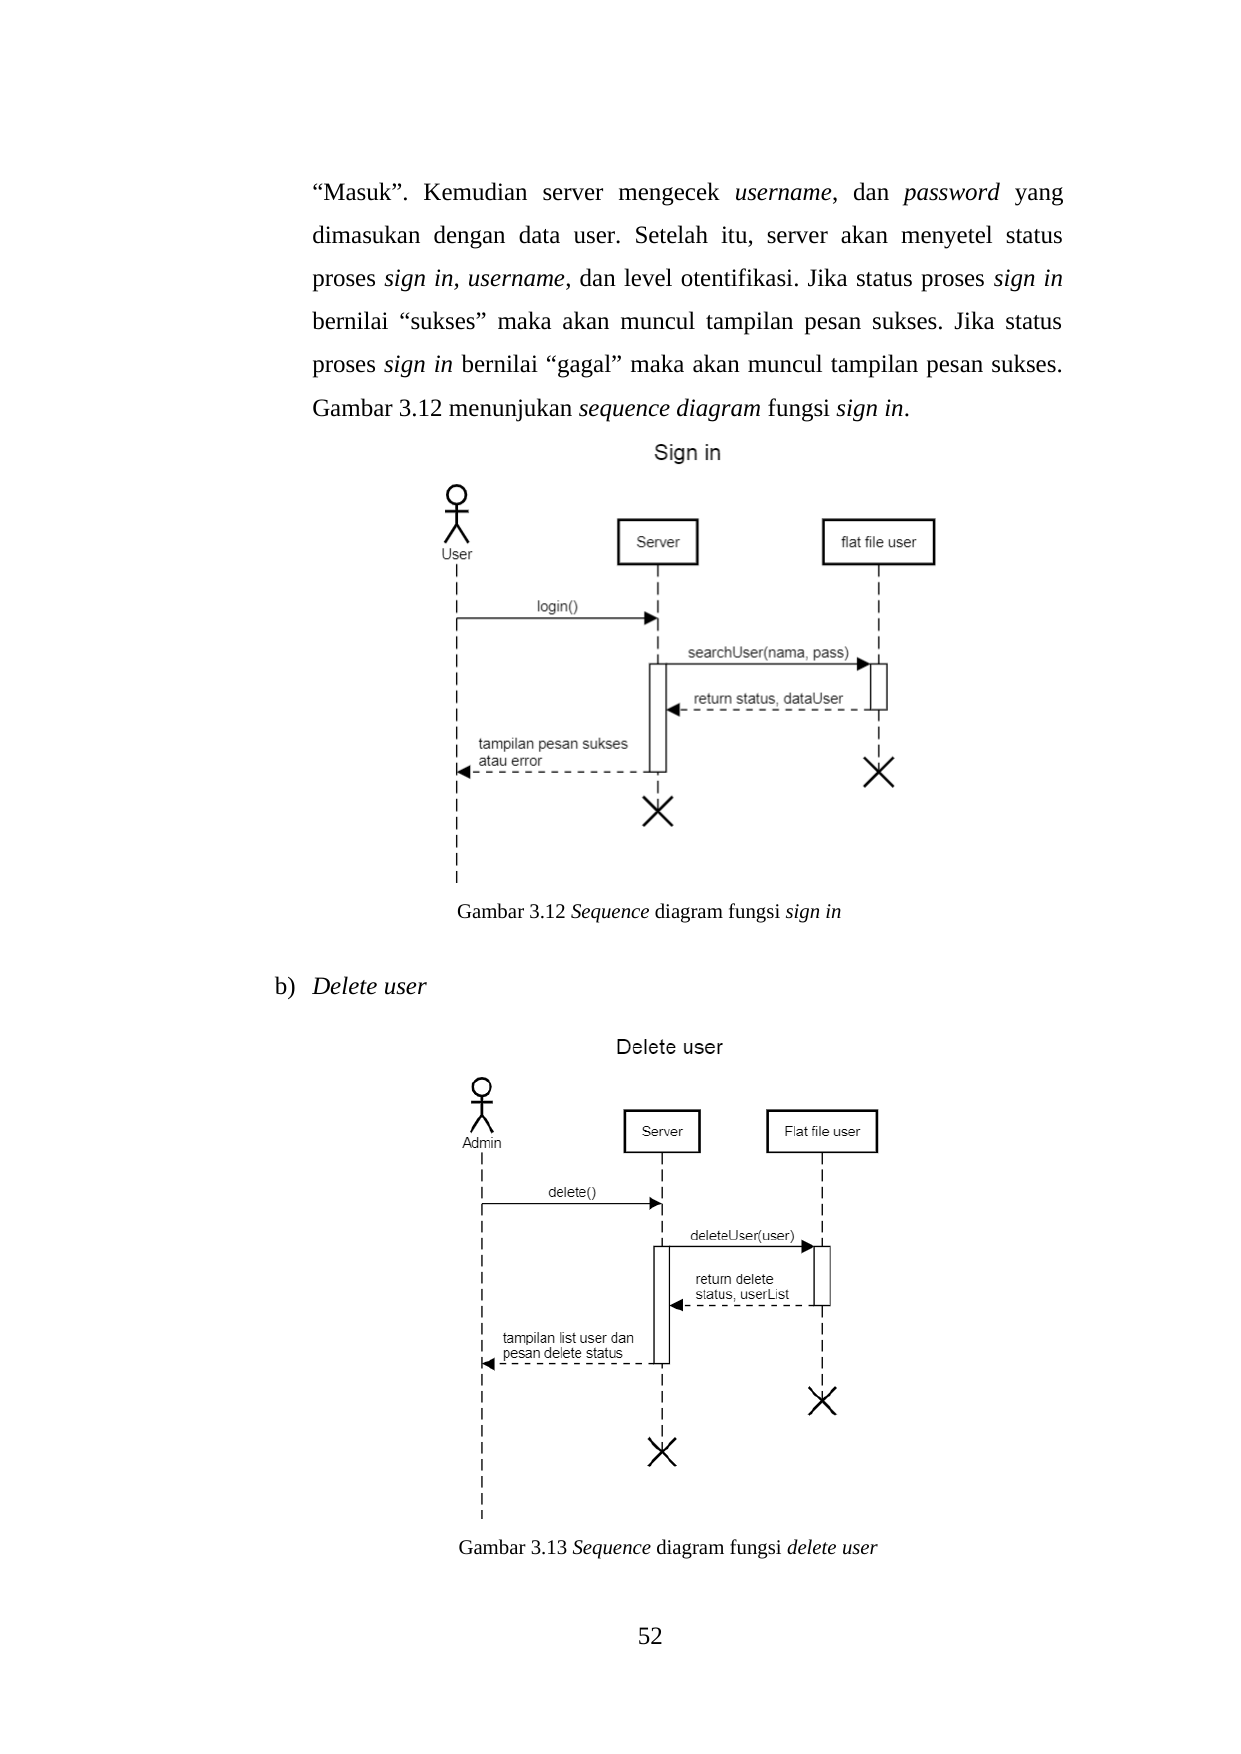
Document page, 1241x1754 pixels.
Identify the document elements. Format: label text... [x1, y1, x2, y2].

list Delete user [274, 971, 1063, 999]
picture [433, 435, 942, 883]
text Gambar 3.12 Sequence diagram fungsi sign in [237, 899, 1063, 923]
text Gambar 3.13 Sequence diagram fungsi delete user [274, 1535, 1063, 1559]
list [312, 177, 1063, 421]
picture [454, 1030, 884, 1519]
